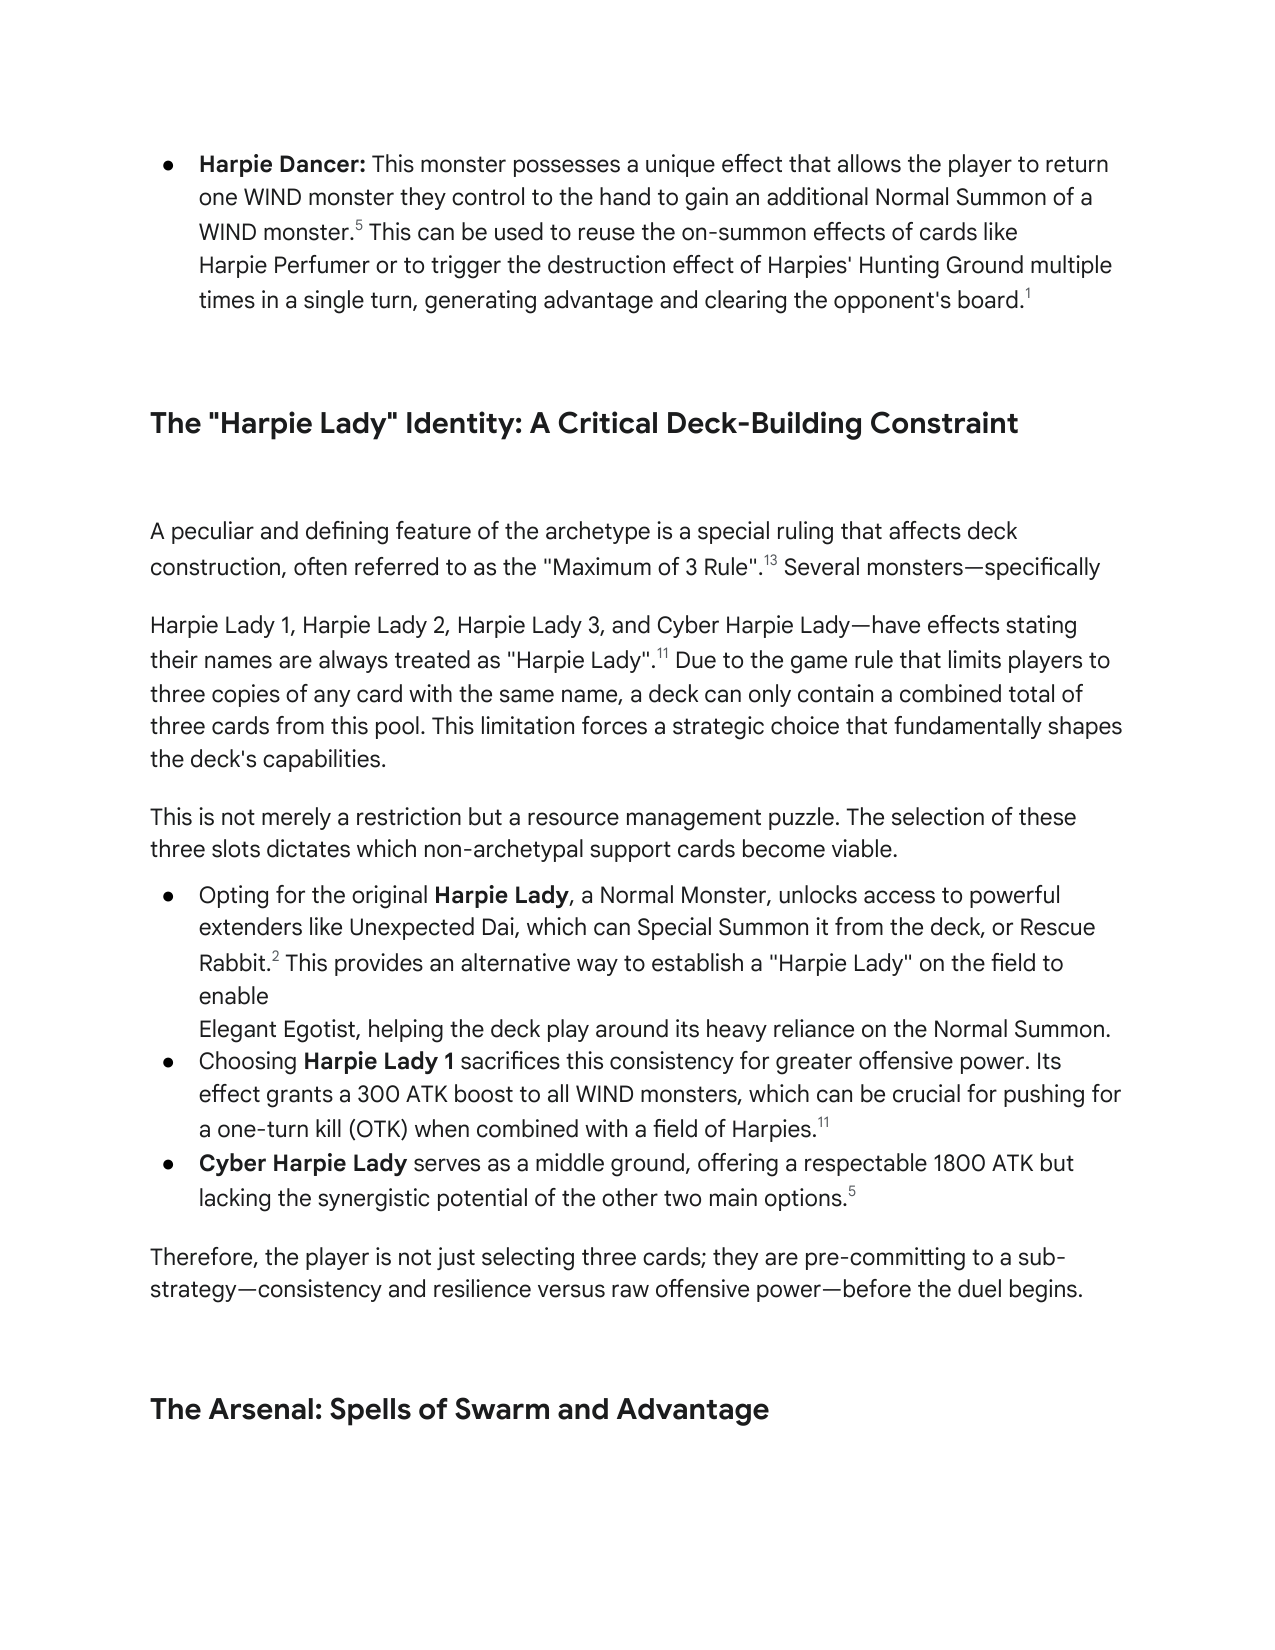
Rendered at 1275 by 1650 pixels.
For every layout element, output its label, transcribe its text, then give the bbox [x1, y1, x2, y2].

subtitle The "Harpie Lady" Identity: A Critical Deck-Building Constraint [150, 406, 1125, 442]
text This is not merely a restriction but a resource management puzzle. The selection of these three slots dictates which non-archetypal support cards become viable. [150, 803, 1125, 864]
list Opting for the original Harpie Lady, a Normal Monster, unlocks access to powerful extenders like Unexpected Dai, which can Special Summon it from the deck, or Rescue Rabbit.2 This provides an alternative way to establish a "Harpie Lady" on the field to enable Elegant Egotist, helping the deck play around its heavy reliance on the Normal Summon. [161, 881, 1125, 1043]
list Cyber Harpie Lady serves as a middle ground, offering a respectable 1800 ATK but lacking the synergistic potential of the other two main options.5 [161, 1149, 1125, 1213]
list Harpie Dancer: This monster possesses a unique effect that allows the player to return one WIND monster they control to the hand to gain an additional Normal Summon of a WIND monster.5 This can be used to reuse the on-summon effects of cards like Harpie Perfumer or to trigger the destruction effect of Harpies' Hunting Ground multiple times in a single turn, generating advantage and clearing the opponent's board.1 [161, 150, 1125, 316]
text Therefore, the player is not just selecting three cards; they are pre-committing to a sub-strategy—consistency and resilience versus raw offensive power—before the duel begins. [150, 1243, 1125, 1304]
text A peculiar and defining feature of the archetype is a special ruling that affects deck construction, often referred to as the "Maximum of 3 Rule".13 Several monsters—specifically [150, 518, 1125, 582]
text Harpie Lady 1, Harpie Lady 2, Harpie Lady 3, and Cyber Harpie Lady—have effects stating their names are always treated as "Harpie Lady".11 Due to the game rule that limits players to three copies of any card with the same name, a deck can only contain a combined total of three cards from this pool. This limitation forces a strategic choice that fundamentally shapes the deck's capabilities. [150, 611, 1125, 774]
list Choosing Harpie Lady 1 sacrifices this consistency for greater offensive power. Its effect grants a 300 ATK boost to all WIND monsters, which can be crucial for pushing for a one-turn kill (OTK) when combined with a field of Harpies.11 [161, 1047, 1125, 1145]
subtitle The Arsenal: Spells of Swarm and Advantage [150, 1391, 1125, 1428]
